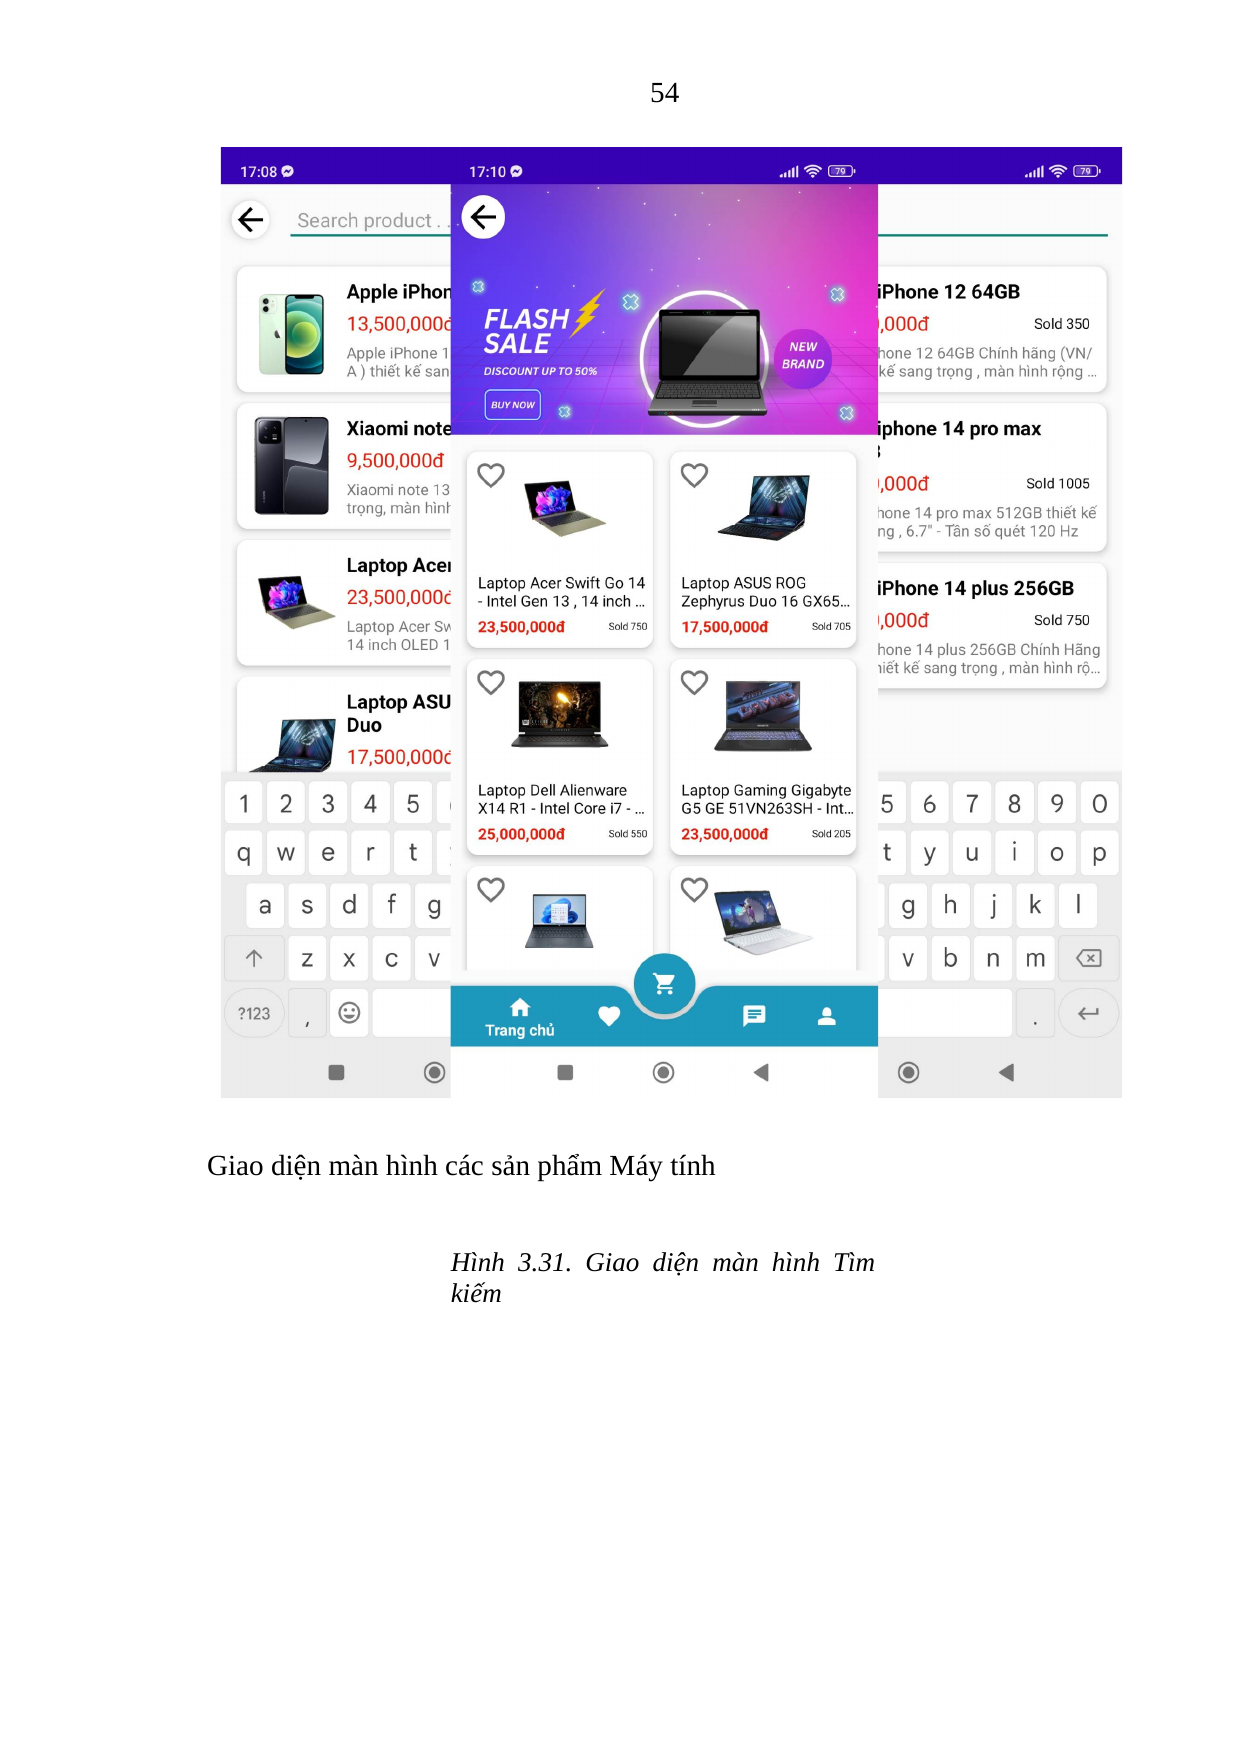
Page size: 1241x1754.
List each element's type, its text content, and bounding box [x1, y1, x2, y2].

picture [220, 147, 1123, 1098]
text Giao diện màn hình các sản phẩm Máy tính [207, 416, 1122, 1182]
